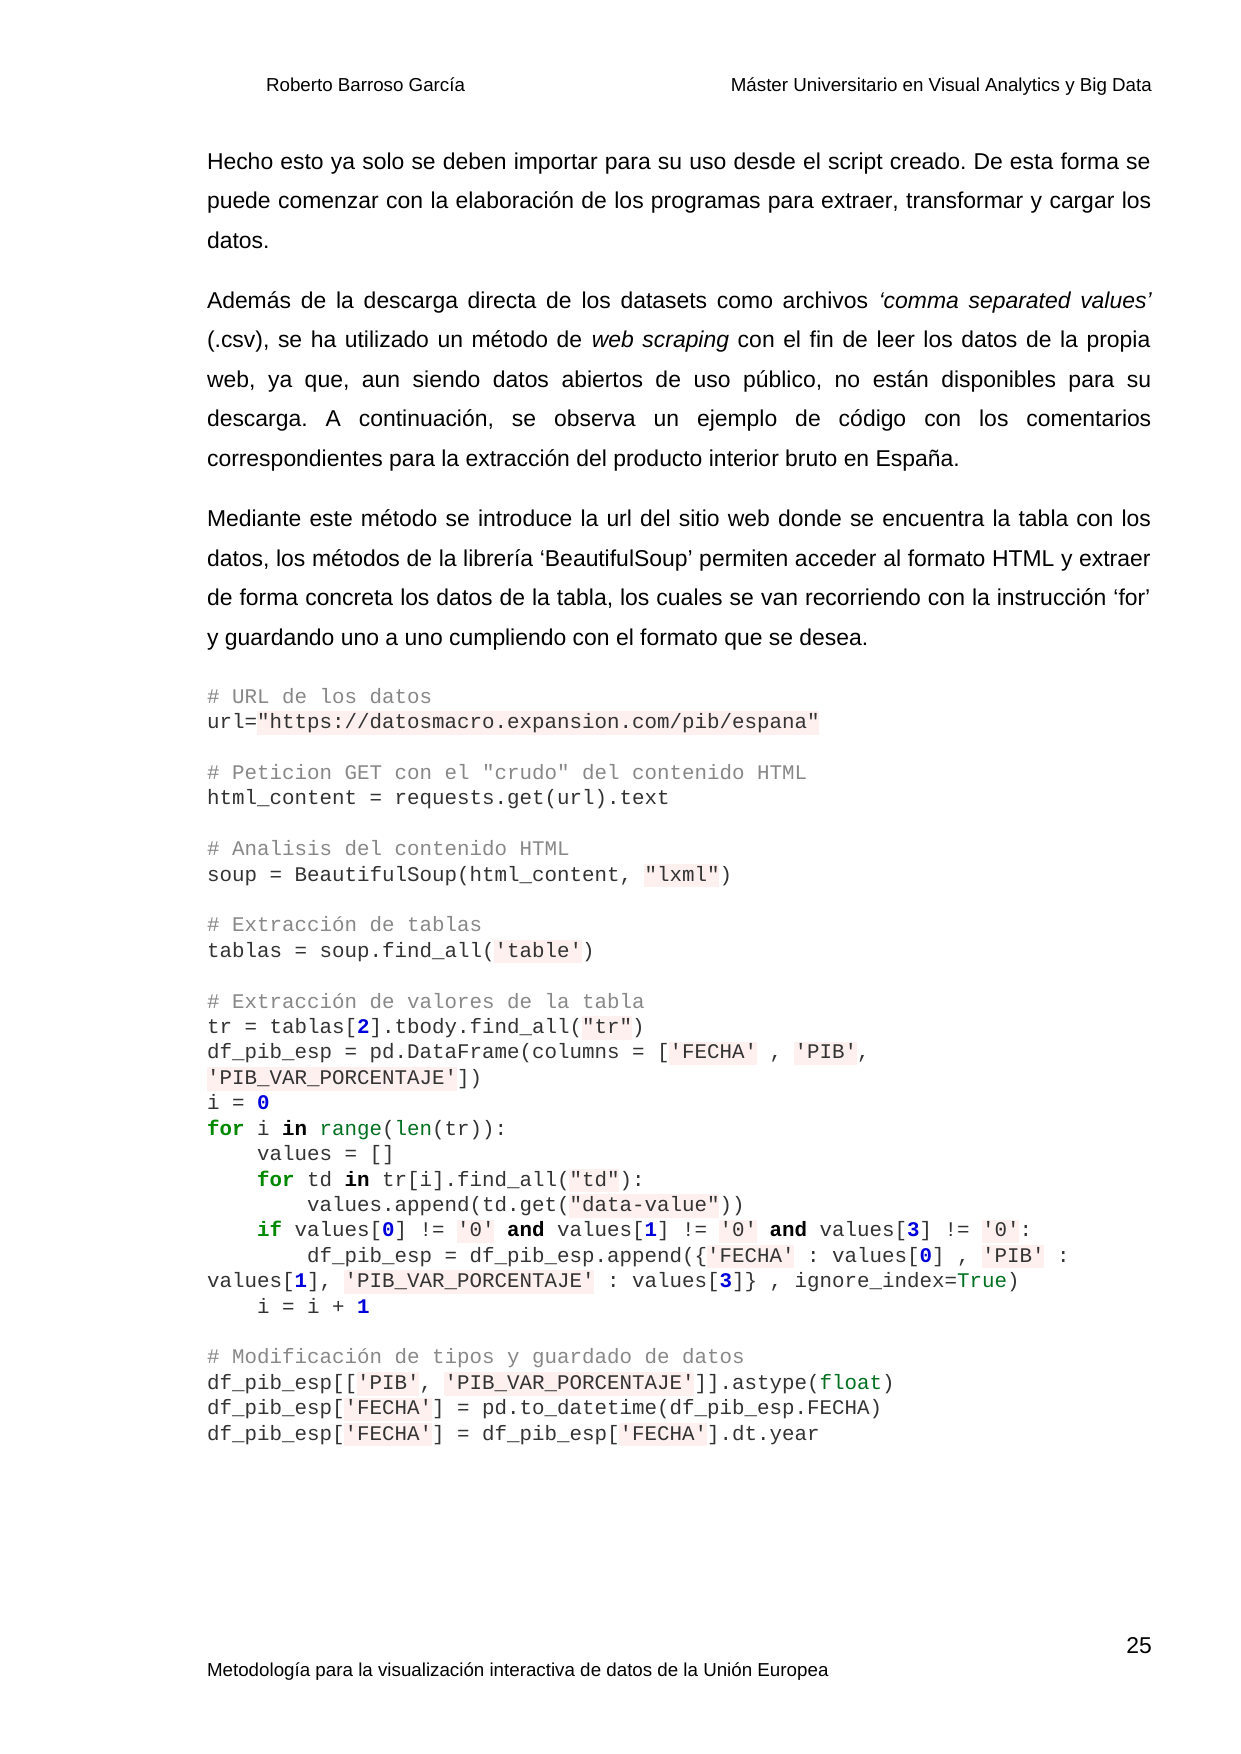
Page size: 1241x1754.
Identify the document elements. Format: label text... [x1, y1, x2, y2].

text df_pib_esp[['PIB', 'PIB_VAR_PORCENTAJE']].astype(float) [207, 1370, 1152, 1396]
text Mediante este método se introduce la url del sitio web donde se encuentra la tabla con los datos, los métodos de la librería ‘BeautifulSoup’ permiten acceder al formato HTML y extraer de forma concreta los datos de la tabla, los cuales se van recorriendo con la instrucción ‘for’ y guardando uno a uno cumpliendo con el formato que se desea. [207, 505, 1152, 650]
text df_pib_esp = pd.DataFrame(columns = ['FECHA' , 'PIB', 'PIB_VAR_PORCENTAJE']) [207, 1040, 1152, 1091]
text url="https://datosmacro.expansion.com/pib/espana" [207, 709, 1152, 735]
text df_pib_esp['FECHA'] = pd.to_datetime(df_pib_esp.FECHA) [207, 1396, 1152, 1421]
text values = [] [207, 1141, 1152, 1167]
text tr = tablas[2].tbody.find_all("tr") [207, 1014, 1152, 1040]
text # Extracción de tablas [207, 913, 1152, 938]
text i = 0 [207, 1091, 1152, 1116]
text df_pib_esp = df_pib_esp.append({'FECHA' : values[0] , 'PIB' : values[1], 'PIB_VAR_PORCENTAJE' : values[3]} , ignore_index=True) [207, 1243, 1152, 1294]
text # URL de los datos [207, 684, 1152, 709]
text # Analisis del contenido HTML [207, 836, 1152, 862]
text Hecho esto ya solo se deben importar para su uso desde el script creado. De esta forma se puede comenzar con la elaboración de los programas para extraer, transformar y cargar los datos. [207, 148, 1152, 253]
text if values[0] != '0' and values[1] != '0' and values[3] != '0': [207, 1218, 1152, 1243]
text html_content = requests.get(url).text [207, 786, 1152, 811]
text for i in range(len(tr)): [207, 1116, 1152, 1141]
text values.append(td.get("data-value")) [207, 1192, 1152, 1218]
text # Modificación de tipos y guardado de datos [207, 1345, 1152, 1370]
text i = i + 1 [207, 1294, 1152, 1319]
text # Extracción de valores de la tabla [207, 989, 1152, 1014]
text df_pib_esp['FECHA'] = df_pib_esp['FECHA'].dt.year [207, 1421, 1152, 1446]
text for td in tr[i].find_all("td"): [207, 1167, 1152, 1192]
text Además de la descarga directa de los datasets como archivos ‘comma separated values’ (.csv), se ha utilizado un método de web scraping con el fin de leer los datos de la propia web, ya que, aun siendo datos abiertos de uso público, no están disponibles para su descarga. A continuación, se observa un ejemplo de código con los comentarios correspondientes para la extracción del producto interior bruto en España. [207, 287, 1152, 471]
text soup = BeautifulSoup(html_content, "lxml") [207, 862, 1152, 887]
text tablas = soup.find_all('table') [207, 938, 1152, 963]
text # Peticion GET con el "crudo" del contenido HTML [207, 760, 1152, 786]
